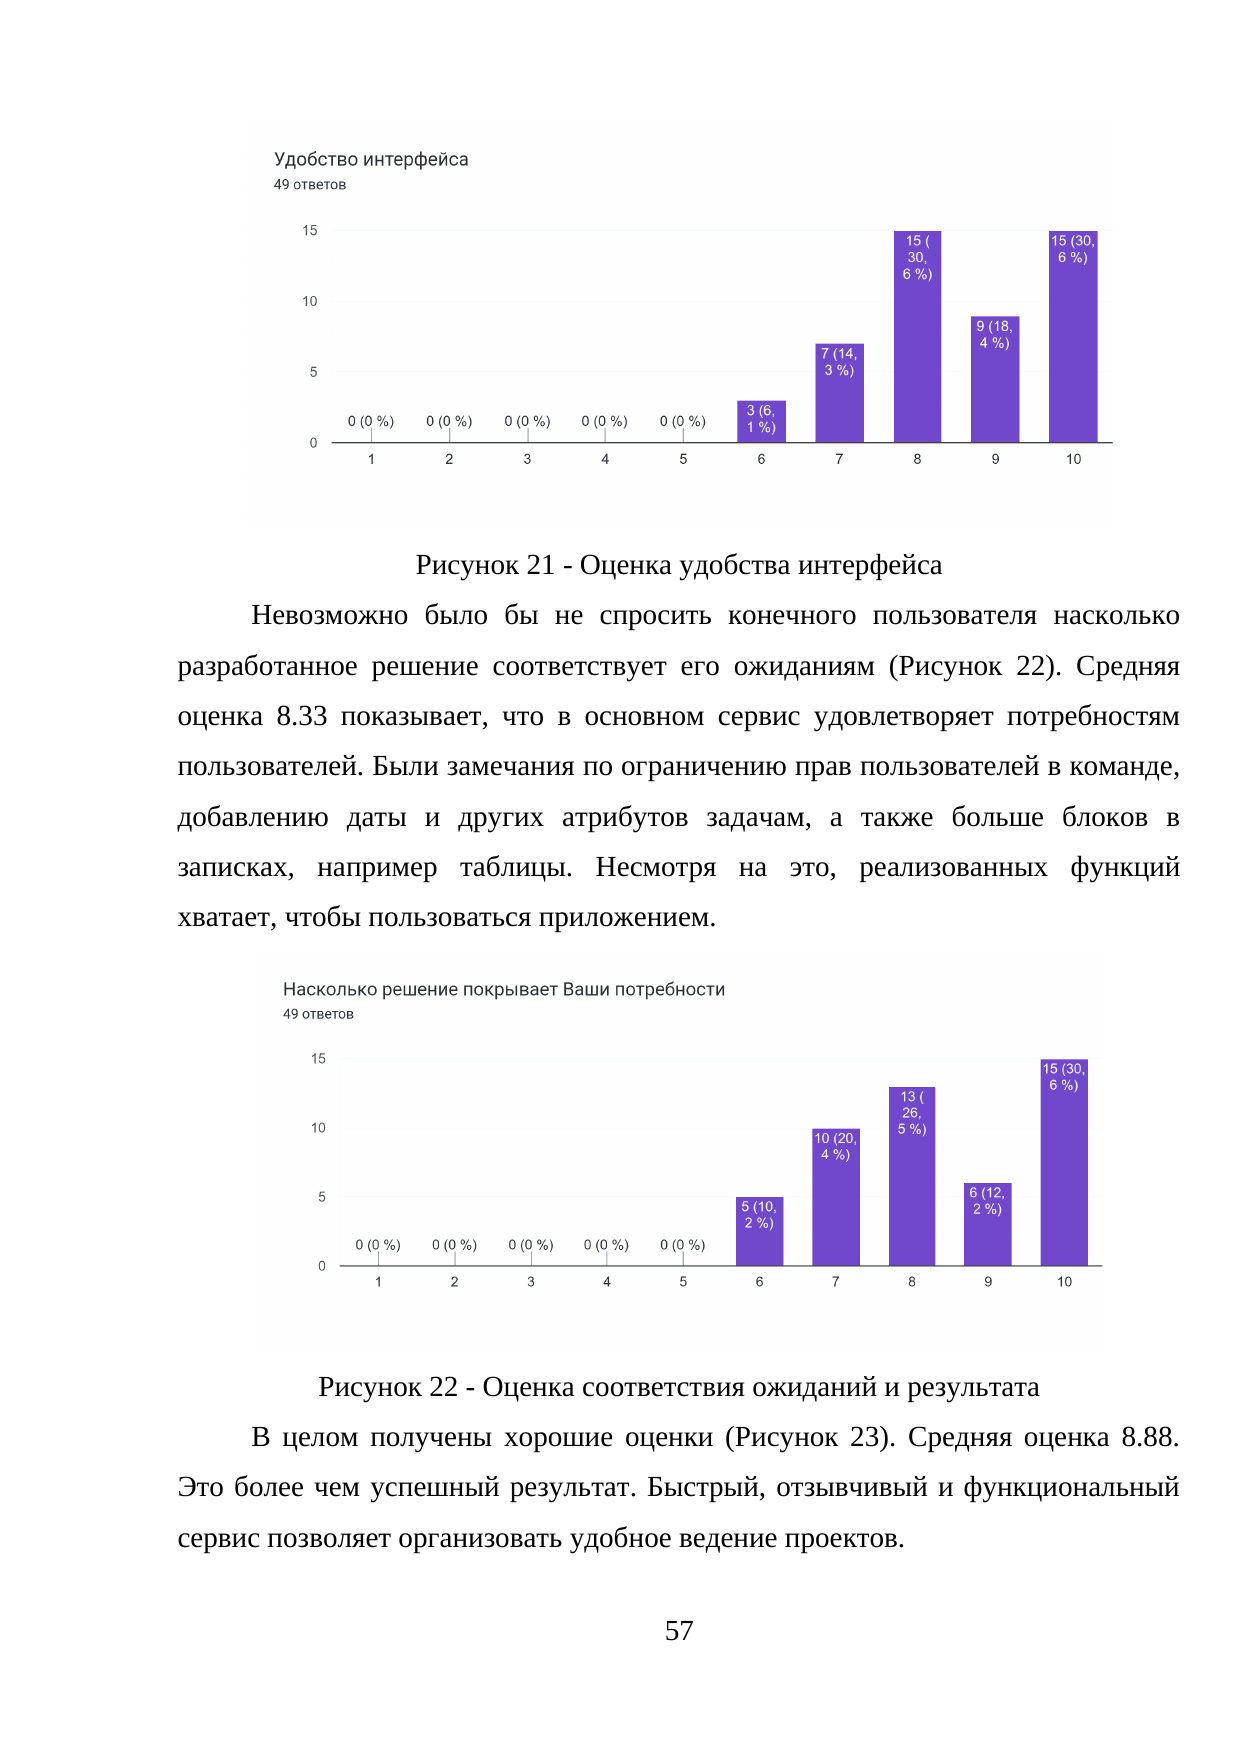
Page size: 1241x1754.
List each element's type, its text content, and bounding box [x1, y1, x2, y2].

picture [245, 118, 1113, 531]
text Рисунок 22 - Оценка соответствия ожиданий и результата [177, 1369, 1181, 1402]
text В целом получены хорошие оценки (Рисунок 23). Средняя оценка 8.88. Это более чем успешный результат. Быстрый, отзывчивый и функциональный сервис позволяет организовать удобное ведение проектов. [177, 1419, 1181, 1553]
text Рисунок 21 - Оценка удобства интерфейса [177, 547, 1181, 581]
text Невозможно было бы не спросить конечного пользователя насколько разработанное решение соответствует его ожиданиям (Рисунок 22). Средняя оценка 8.33 показывает, что в основном сервис удовлетворяет потребностям пользователей. Были замечания по ограничению прав пользователей в команде, добавлению даты и других атрибутов задачам, а также больше блоков в записках, например таблицы. Несмотря на это, реализованных функций хватает, чтобы пользоваться приложением. [177, 597, 1181, 933]
picture [256, 949, 1103, 1352]
